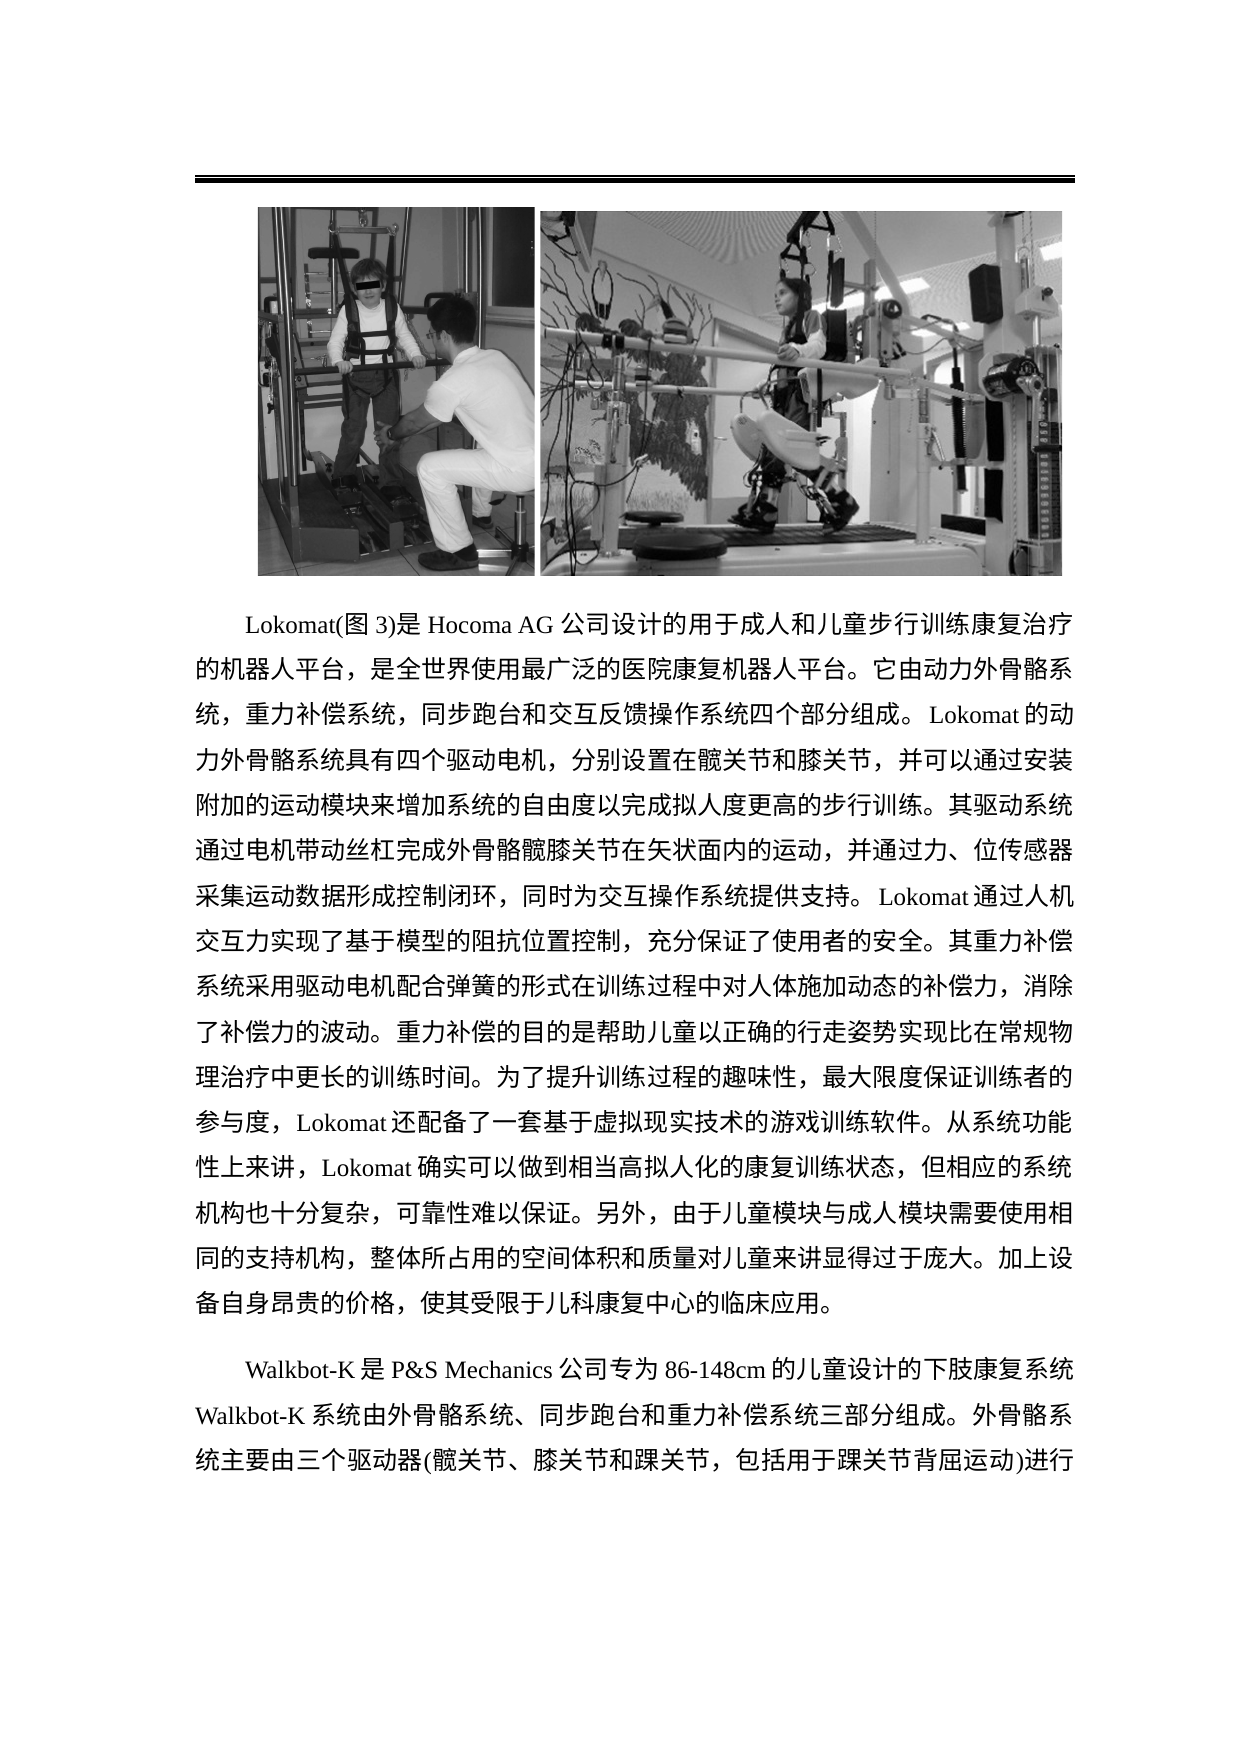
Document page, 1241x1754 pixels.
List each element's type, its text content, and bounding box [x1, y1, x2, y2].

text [195, 1350, 1075, 1477]
text Lokomat(图3)是Hocoma AG公司设计的用于成人和儿童步行训练康复治疗的机器人平台，是全世界使用最广泛的医院康复机器人平台。它由动力外骨骼系统，重力补偿系统，同步跑台和交互反馈操作系统四个部分组成。Lokomat的动力外骨骼系统具有四个驱动电机，分别设置在髋关节和膝关节，并可以通过安装附加的运动模块来增加系统的自由度以完成拟人度更高的步行训练。其驱动系统通过电机带动丝杠完成外骨骼髋膝关节在矢状面内的运动，并通过力、位传感器采集运动数据形成控制闭环，同时为交互操作系统提供支持。Lokomat通过人机交互力实现了基于模型的阻抗位置控制，充分保证了使用者的安全。其重力补偿系统采用驱动电机配合弹簧的形式在训练过程中对人体施加动态的补偿力，消除了补偿力的波动。重力补偿的目的是帮助儿童以正确的行走姿势实现比在常规物理治疗中更长的训练时间。为了提升训练过程的趣味性，最大限度保证训练者的参与度，Lokomat还配备了一套基于虚拟现实技术的游戏训练软件。从系统功能性上来讲，Lokomat确实可以做到相当高拟人化的康复训练状态，但相应的系统机构也十分复杂，可靠性难以保证。另外，由于儿童模块与成人模块需要使用相同的支持机构，整体所占用的空间体积和质量对儿童来讲显得过于庞大。加上设备自身昂贵的价格，使其受限于儿科康复中心的临床应用。 [195, 604, 1075, 1320]
